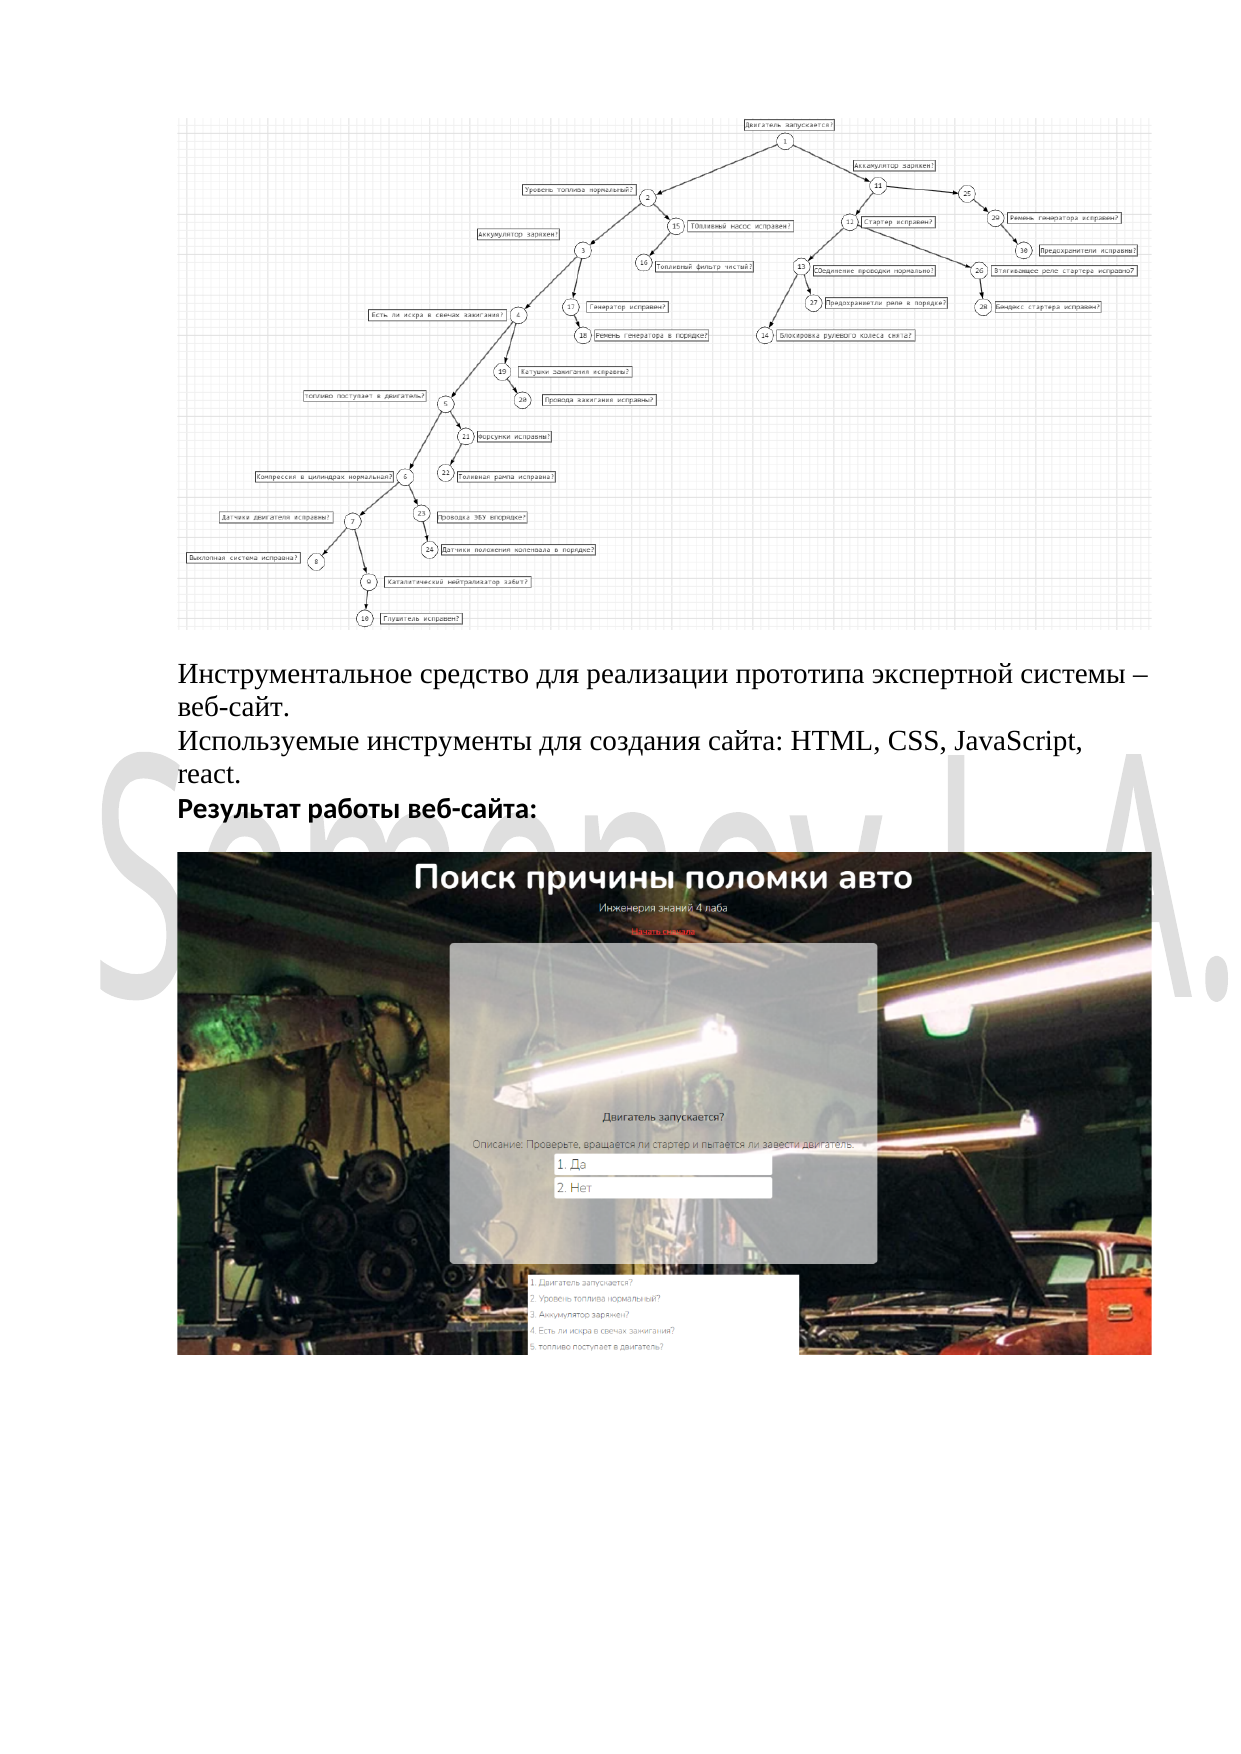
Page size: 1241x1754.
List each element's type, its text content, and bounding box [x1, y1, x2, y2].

text Результат работы веб-сайта: [177, 790, 1152, 826]
picture [177, 852, 1152, 1355]
picture [177, 118, 1152, 630]
text Используемые инструменты для создания сайта: HTML, CSS, JavaScript, react. [177, 723, 1152, 790]
text Инструментальное средство для реализации прототипа экспертной системы – веб-сайт. [177, 656, 1152, 723]
